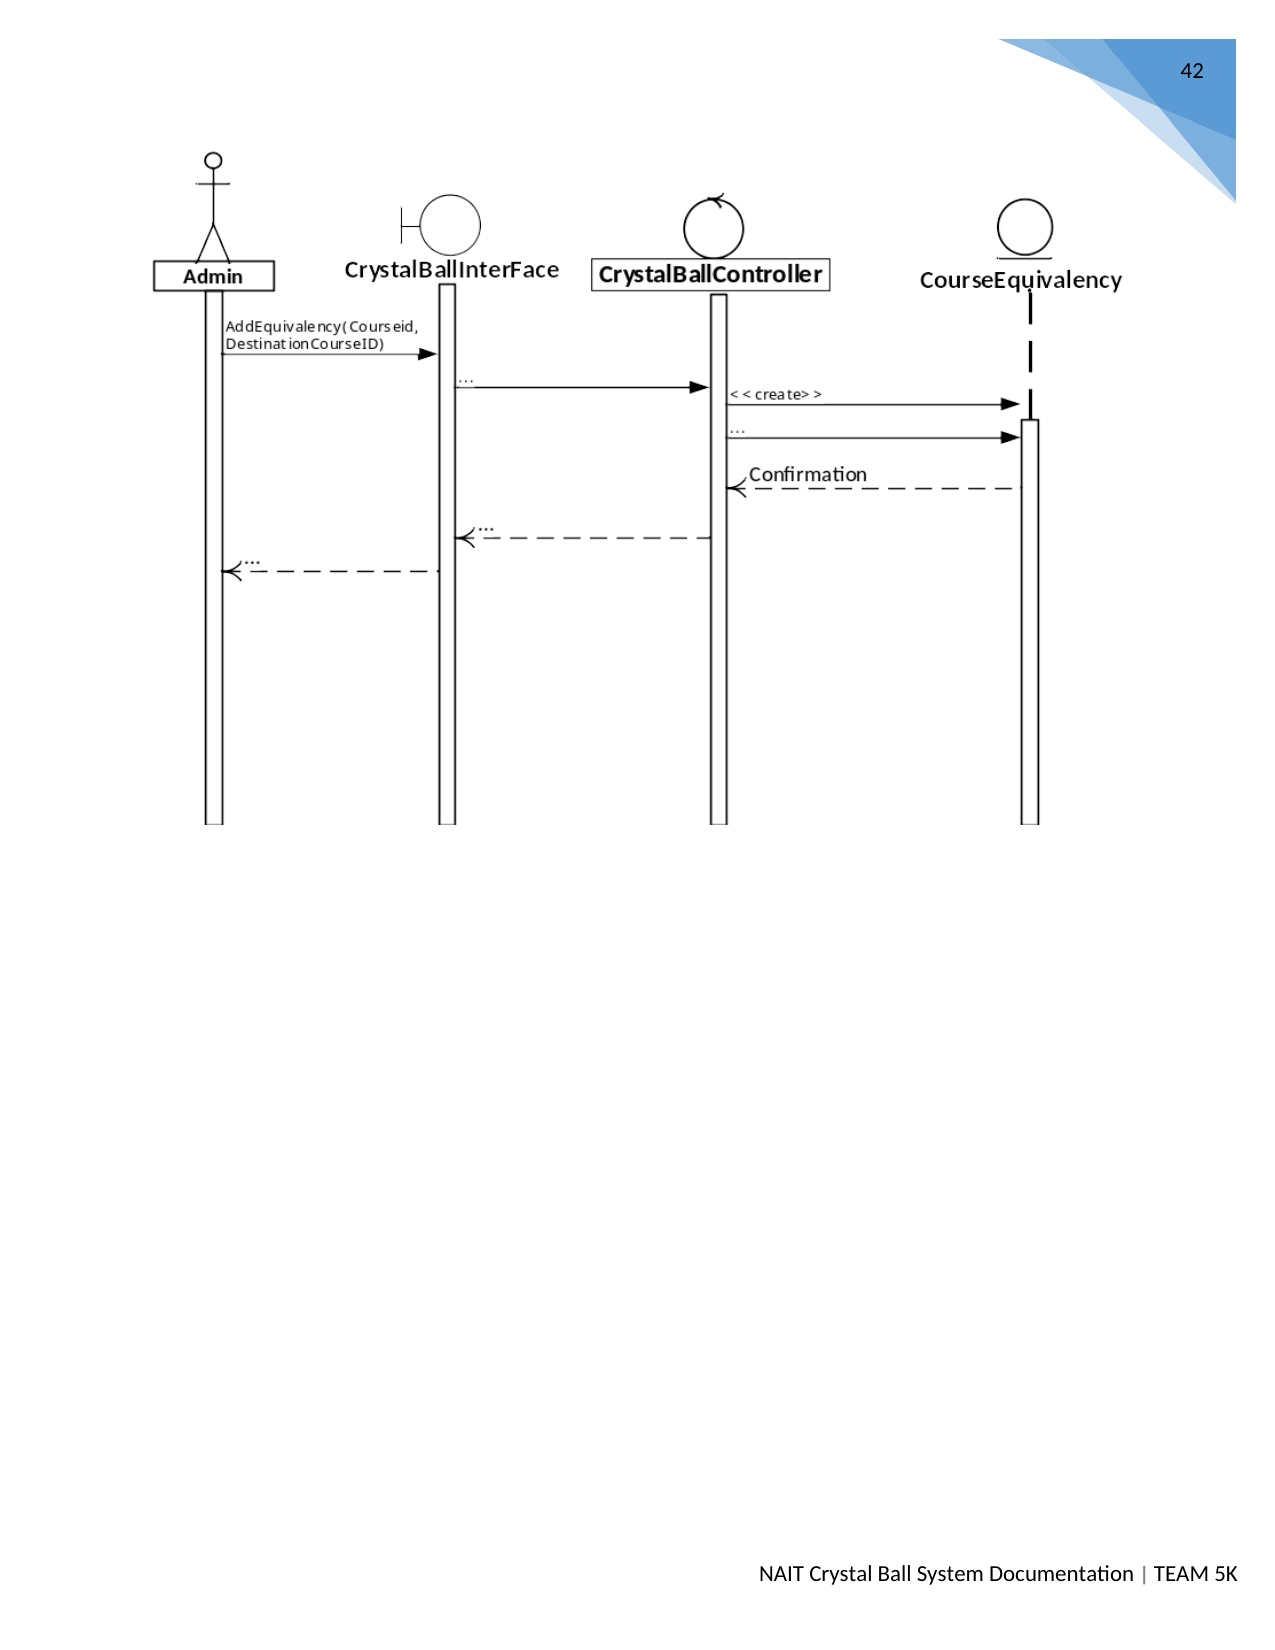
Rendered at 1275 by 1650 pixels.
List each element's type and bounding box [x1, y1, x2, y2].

picture [997, 39, 1236, 205]
